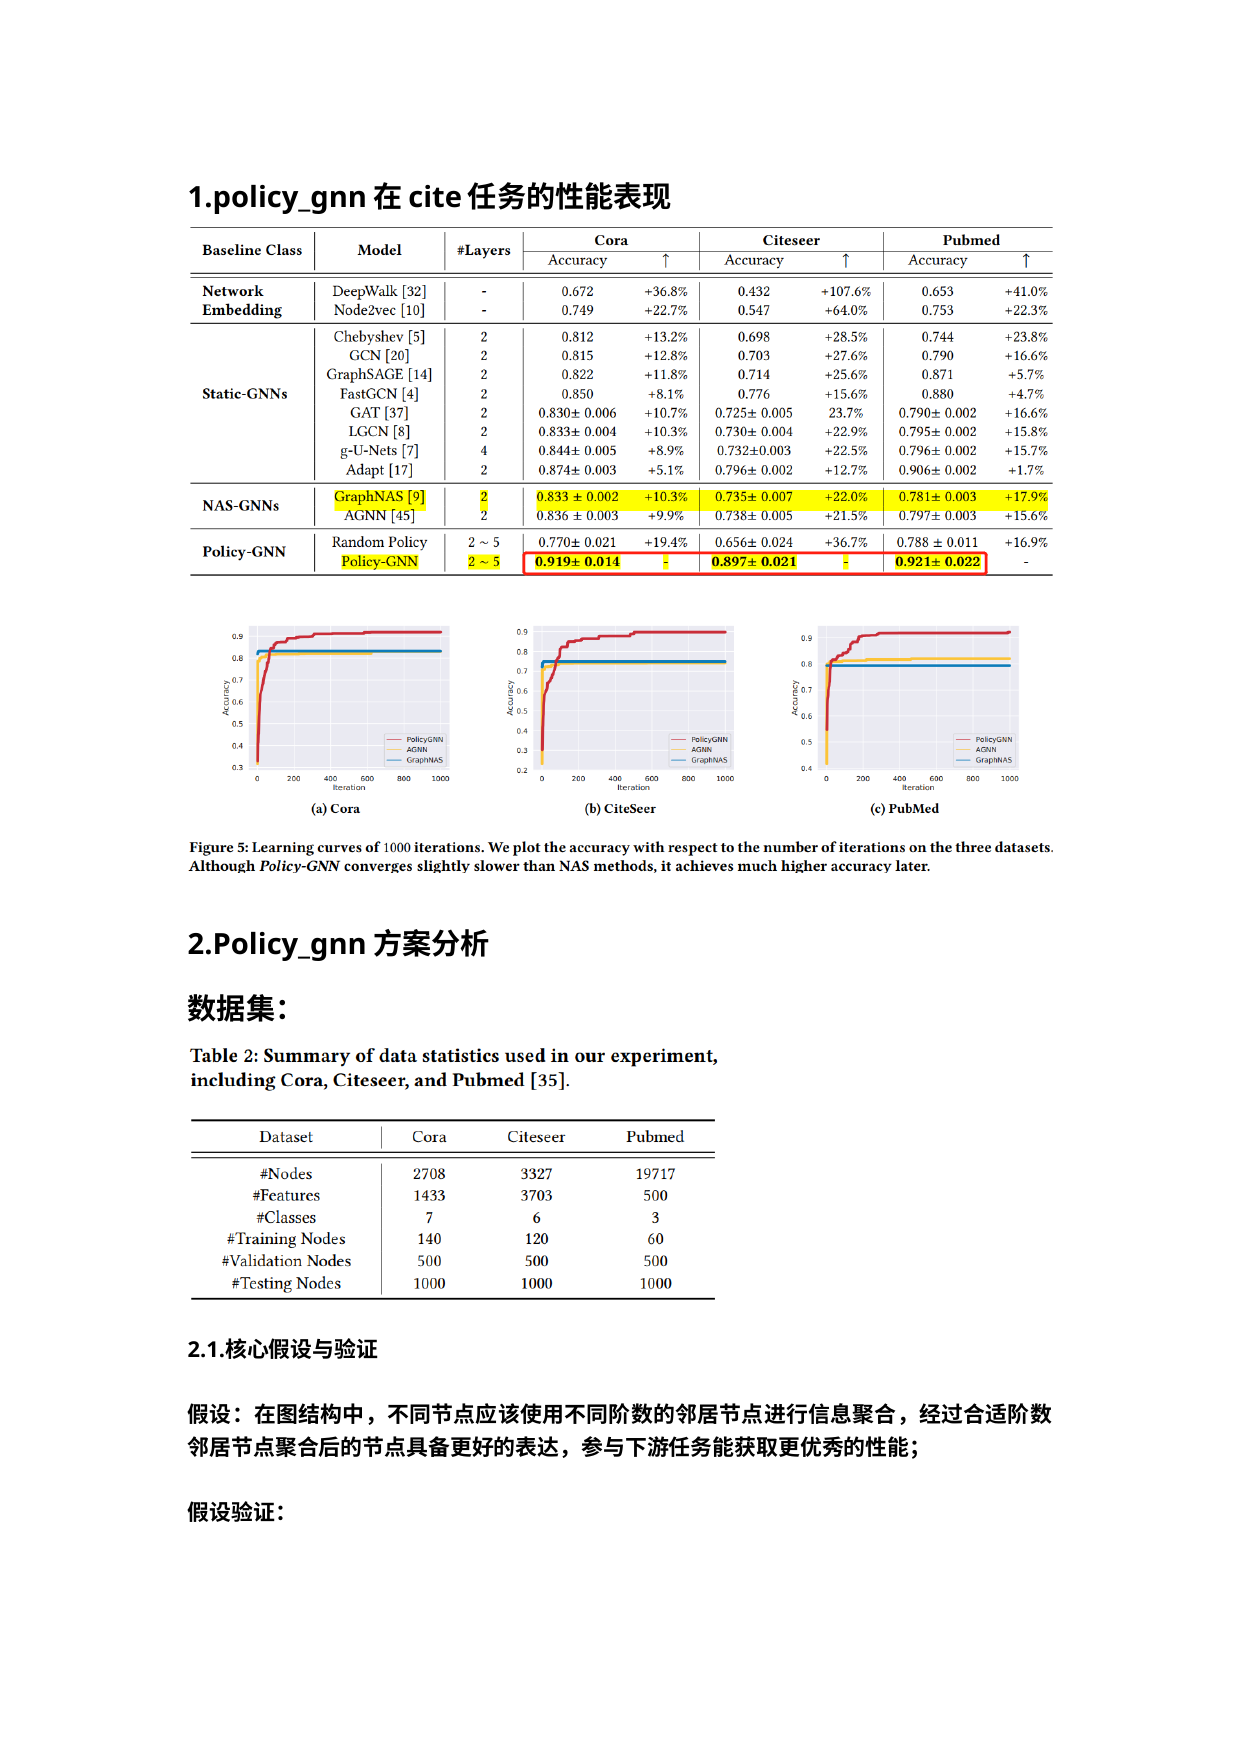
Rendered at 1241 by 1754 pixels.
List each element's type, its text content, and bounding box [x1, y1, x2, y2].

picture [187, 617, 1053, 873]
picture [187, 227, 1053, 577]
picture [187, 1039, 722, 1302]
text 2.1.核心假设与验证 [187, 1332, 1053, 1364]
text 假设：在图结构中，不同节点应该使用不同阶数的邻居节点进行信息聚合，经过合适阶数邻居节点聚合后的节点具备更好的表达，参与下游任务能获取更优秀的性能； [187, 1397, 1053, 1462]
text 2.Policy_gnn方案分析 [187, 909, 1053, 974]
text 数据集： [187, 974, 1053, 1039]
text 假设验证： [187, 1494, 1053, 1527]
text 1.policy_gnn在cite任务的性能表现 [187, 162, 1053, 227]
